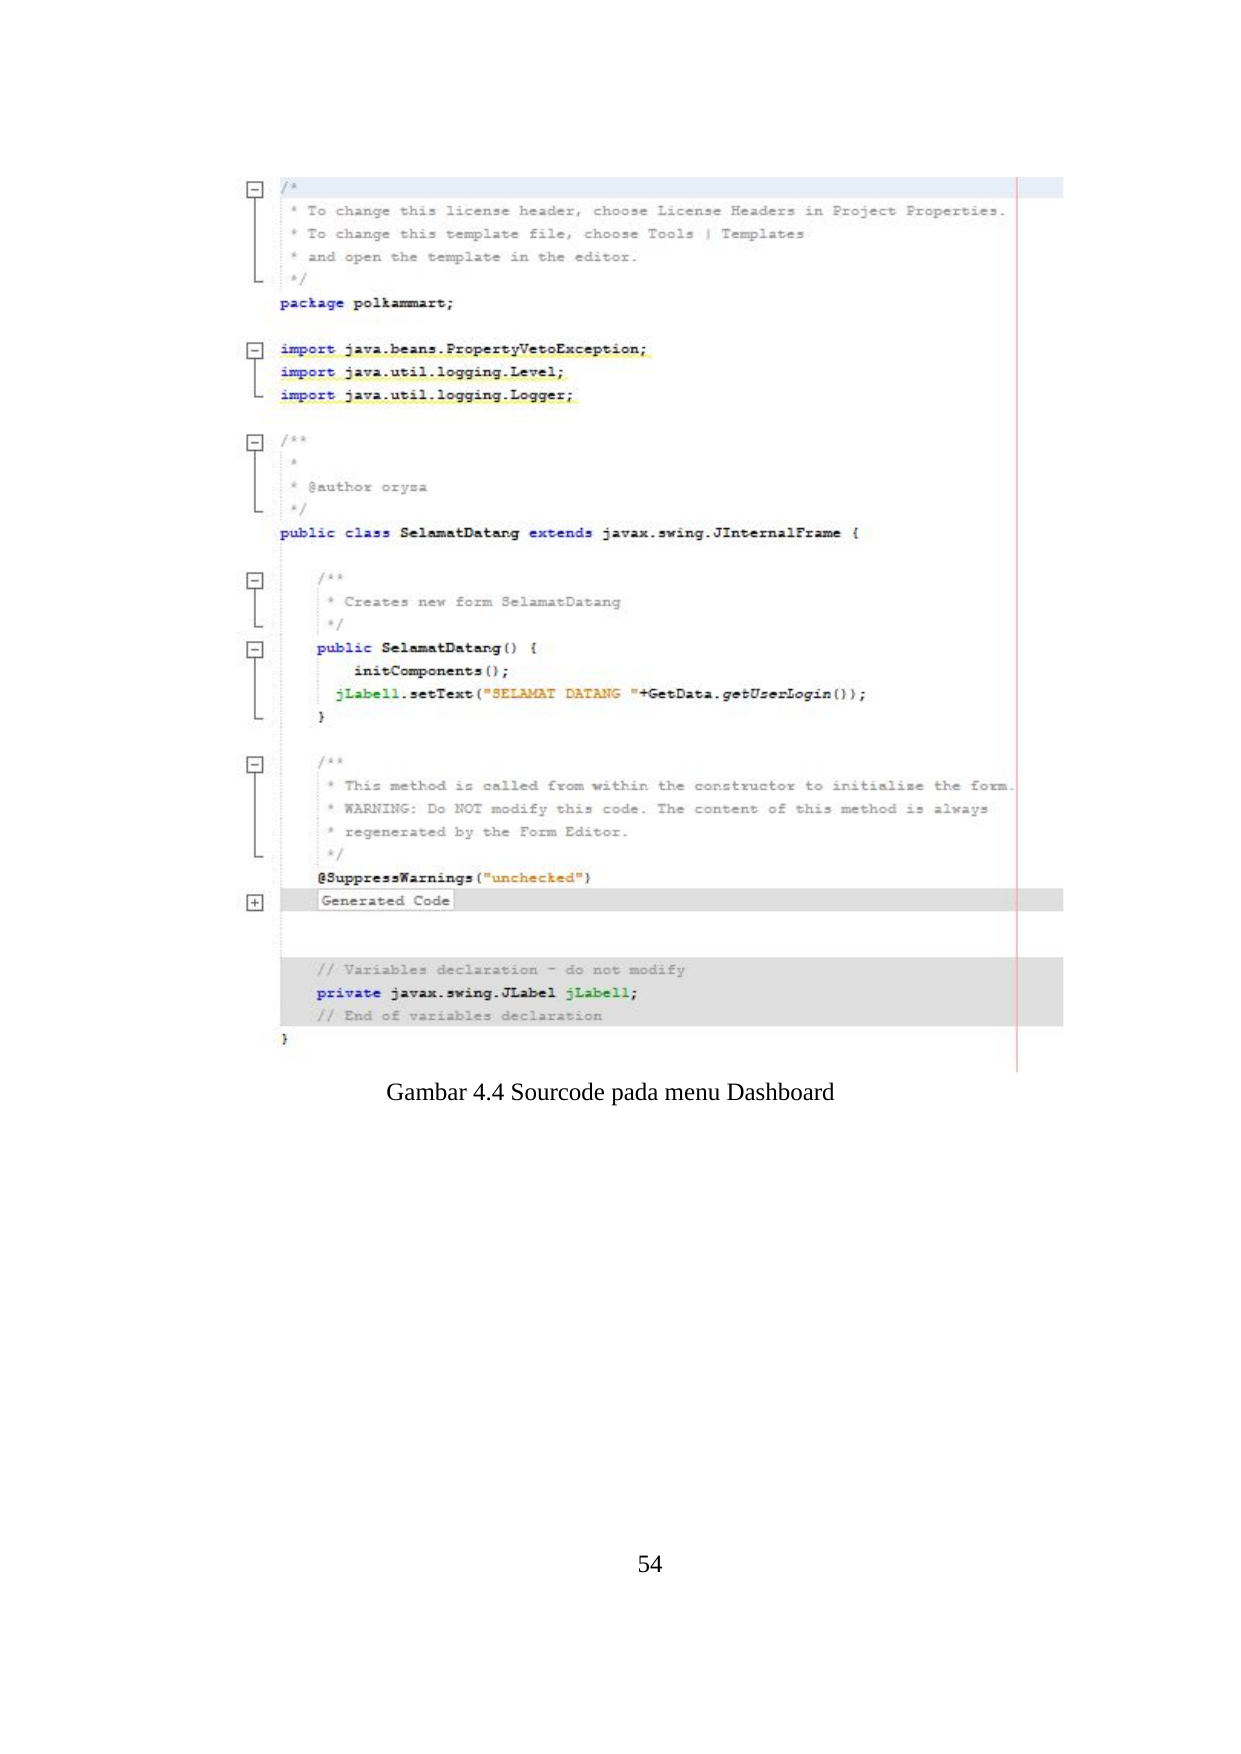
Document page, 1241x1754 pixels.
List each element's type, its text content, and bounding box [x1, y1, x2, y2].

list Gambar 4.4 Sourcode pada menu Dashboard [236, 1077, 1063, 1106]
picture [236, 177, 1064, 1074]
